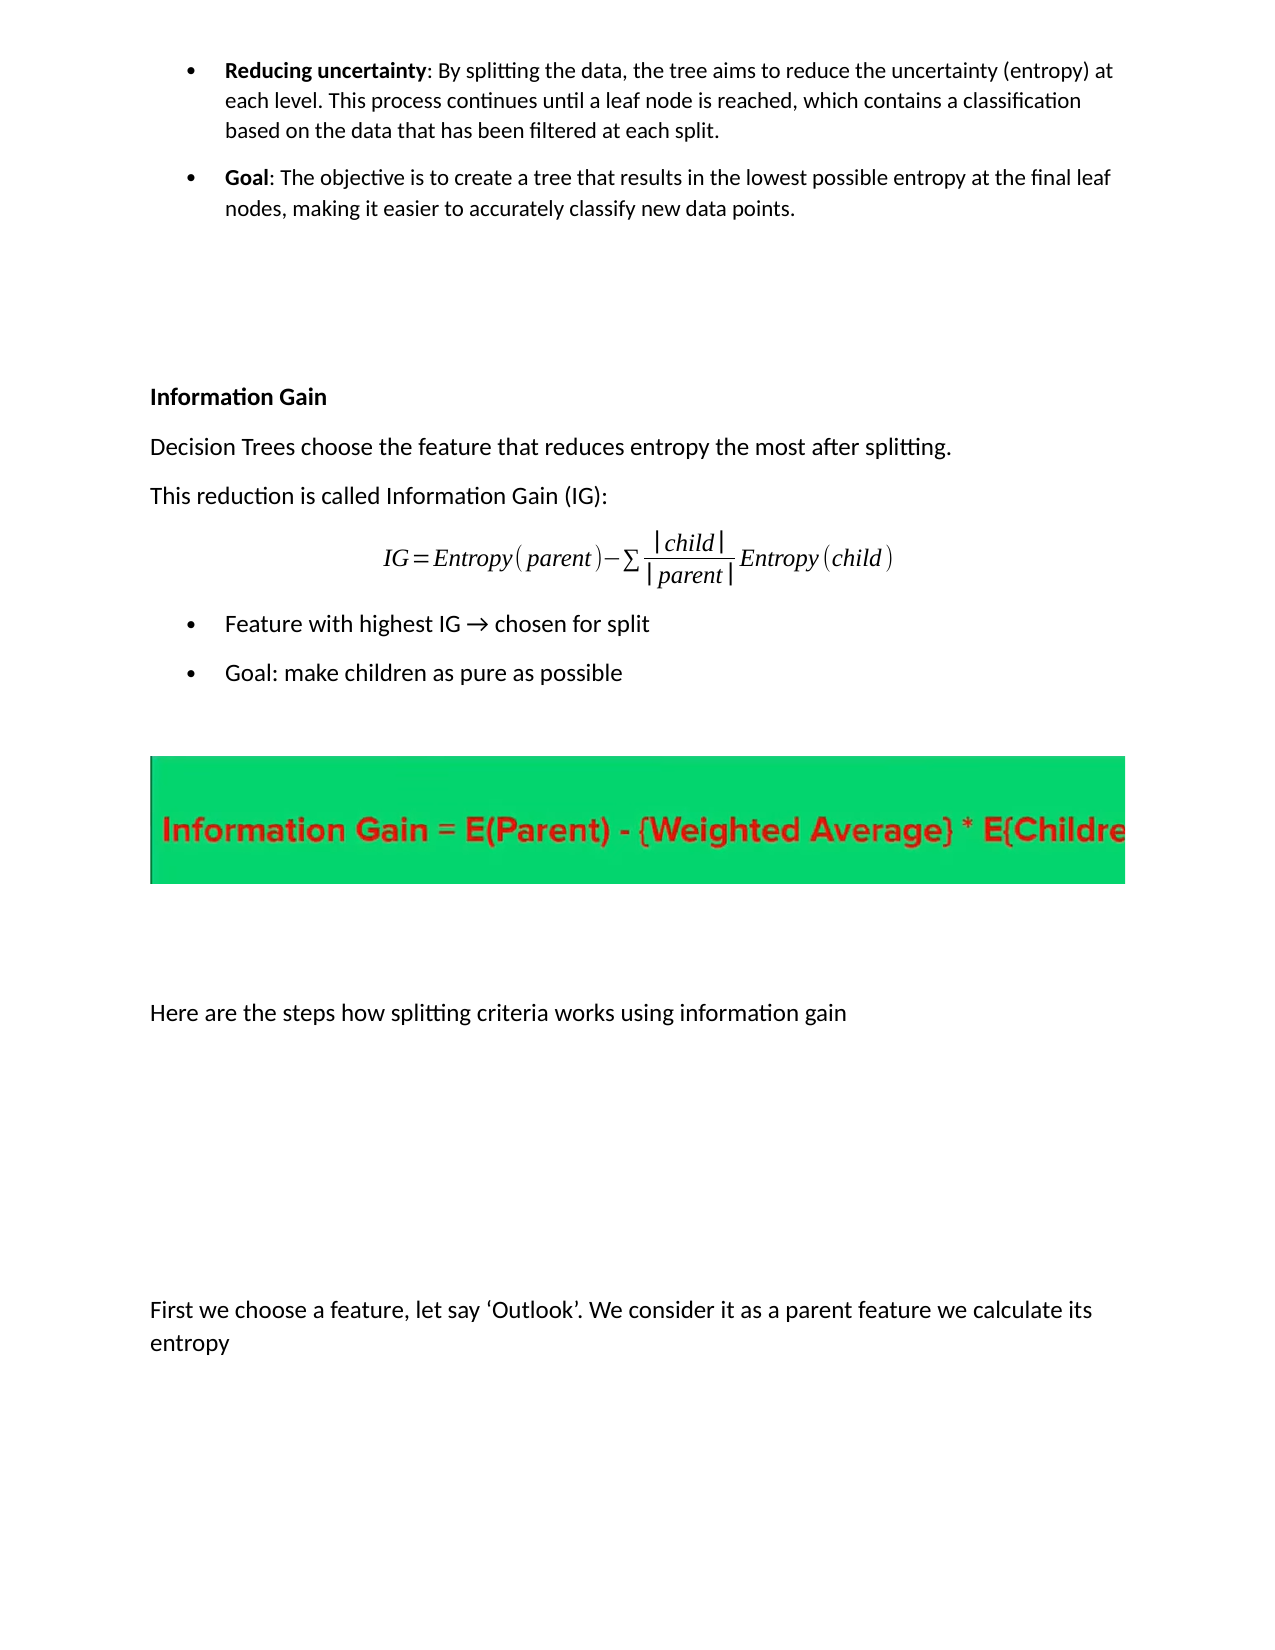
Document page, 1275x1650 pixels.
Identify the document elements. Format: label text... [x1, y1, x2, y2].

picture [150, 756, 1125, 884]
text Information Gain [150, 381, 1125, 412]
list Reducing uncertainty: By splitting the data, the tree aims to reduce the uncertainty (entropy) at each level. This process continues until a leaf node is reached, which contains a classification based on the data that has been filtered at each split. [187, 56, 1125, 144]
text First we choose a feature, let say ‘Outlook’. We consider it as a parent feature we calculate its entropy [150, 1294, 1125, 1358]
list Goal: The objective is to create a tree that results in the lowest possible entropy at the final leaf nodes, making it easier to accurately classify new data points. [187, 163, 1125, 222]
list Goal: make children as pure as possible [187, 657, 1125, 688]
list Feature with highest IG → chosen for split [187, 608, 1125, 638]
text This reduction is called Information Gain (IG): [150, 480, 1125, 511]
text Decision Trees choose the feature that reduces entropy the most after splitting. [150, 431, 1125, 461]
text Here are the steps how splitting criteria works using information gain [150, 997, 1125, 1027]
